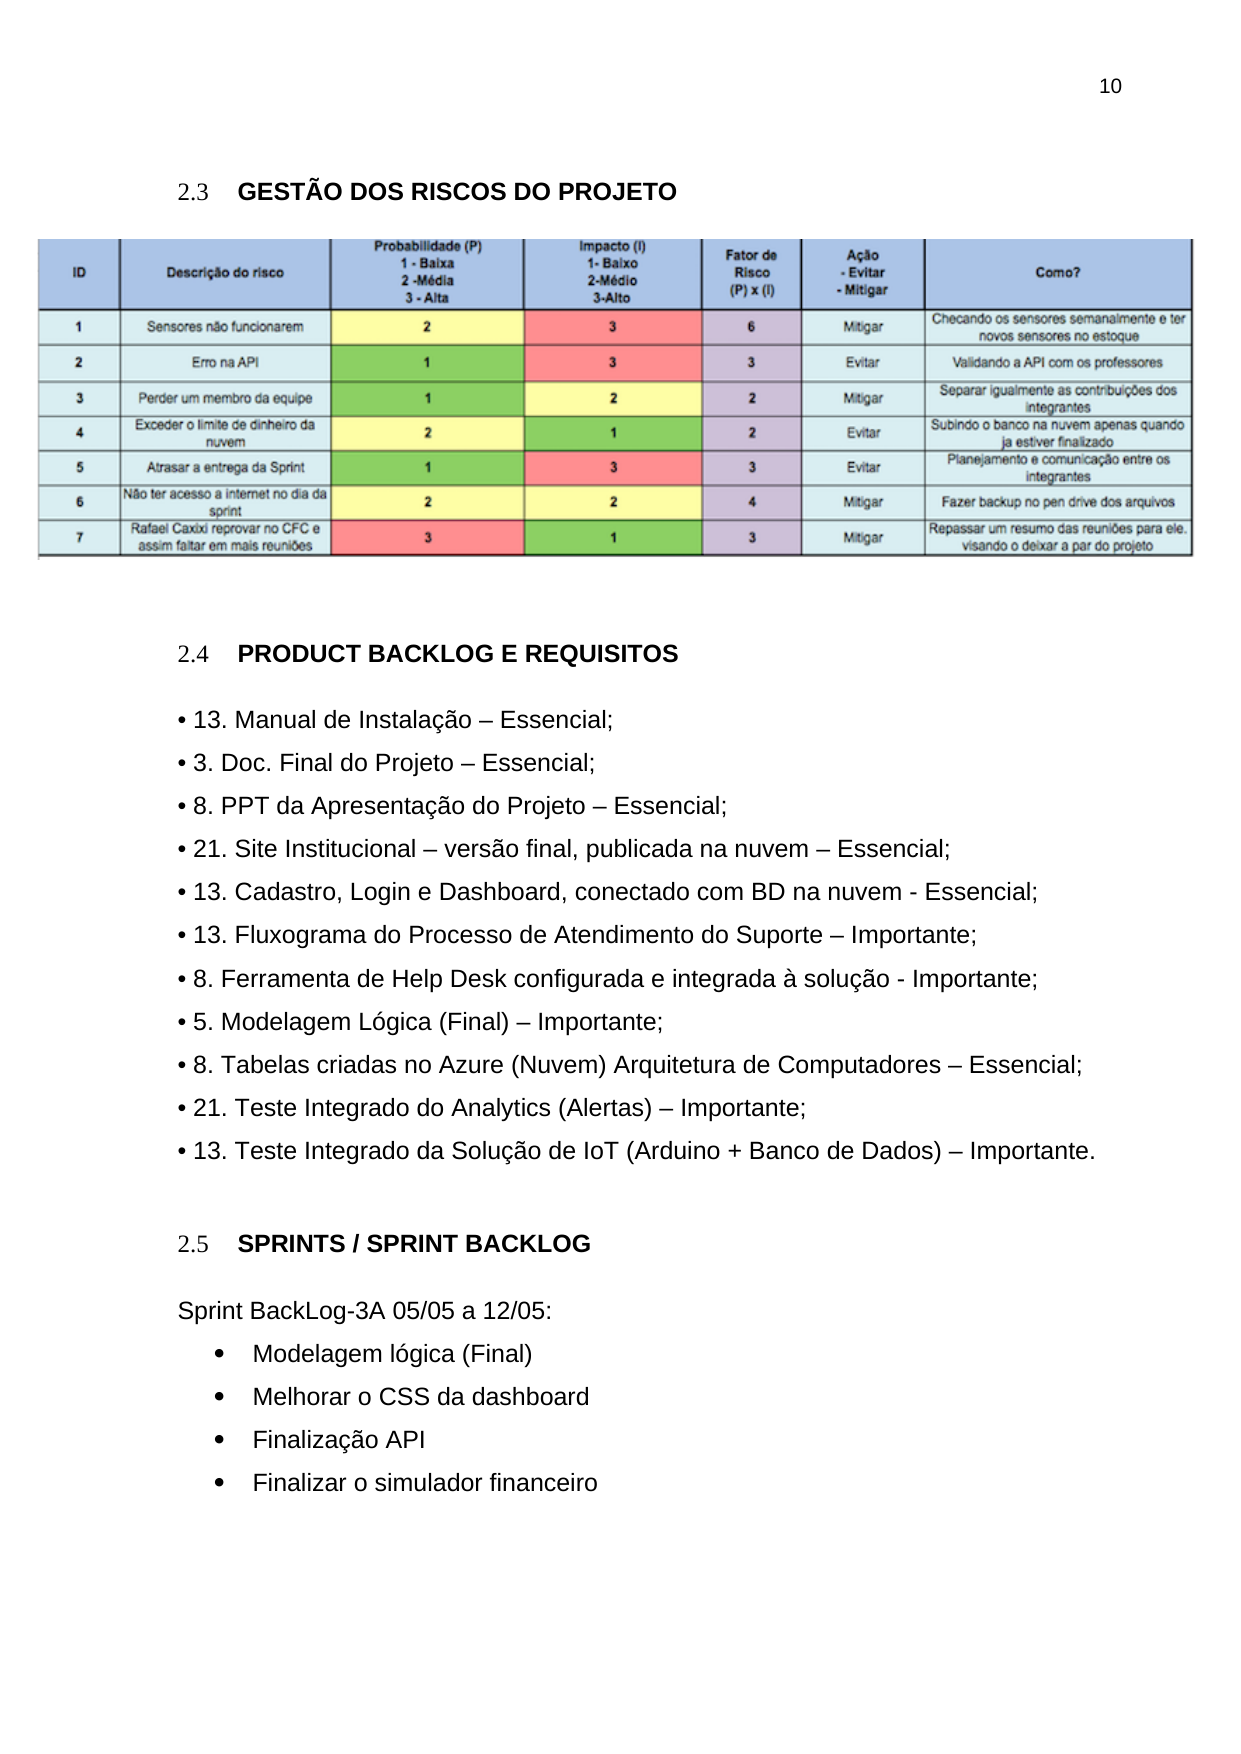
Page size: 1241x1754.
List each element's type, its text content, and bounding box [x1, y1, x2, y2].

text • 8. PPT da Apresentação do Projeto – Essencial; [177, 791, 1122, 820]
text • 13. Teste Integrado da Solução de IoT (Arduino + Banco de Dados) – Importante. [177, 1136, 1122, 1165]
text • 8. Tabelas criadas no Azure (Nuvem) Arquitetura de Computadores – Essencial; [177, 1050, 1122, 1079]
text • 3. Doc. Final do Projeto – Essencial; [177, 748, 1122, 777]
text • 13. Fluxograma do Processo de Atendimento do Suporte – Importante; [177, 921, 1122, 949]
text • 5. Modelagem Lógica (Final) – Importante; [177, 1007, 1122, 1036]
picture [37, 239, 1197, 560]
list Finalizar o simulador financeiro [215, 1468, 1122, 1497]
list Finalização API [215, 1425, 1122, 1454]
subtitle Gestão dos Riscos do Projeto [177, 177, 1122, 206]
text • 21. Site Institucional – versão final, publicada na nuvem – Essencial; [177, 834, 1122, 863]
subtitle Sprints / sprint backlog [177, 1229, 1122, 1258]
list Melhorar o CSS da dashboard [215, 1382, 1122, 1411]
text • 8. Ferramenta de Help Desk configurada e integrada à solução - Importante; [177, 964, 1122, 992]
text • 21. Teste Integrado do Analytics (Alertas) – Importante; [177, 1093, 1122, 1122]
text Sprint BackLog-3A 05/05 a 12/05: [177, 1296, 1122, 1324]
text • 13. Manual de Instalação – Essencial; [177, 705, 1122, 734]
text • 13. Cadastro, Login e Dashboard, conectado com BD na nuvem - Essencial; [177, 877, 1122, 906]
list Modelagem lógica (Final) [215, 1339, 1122, 1368]
subtitle PRODUCT BACKLOG e requisitos [177, 638, 1122, 667]
